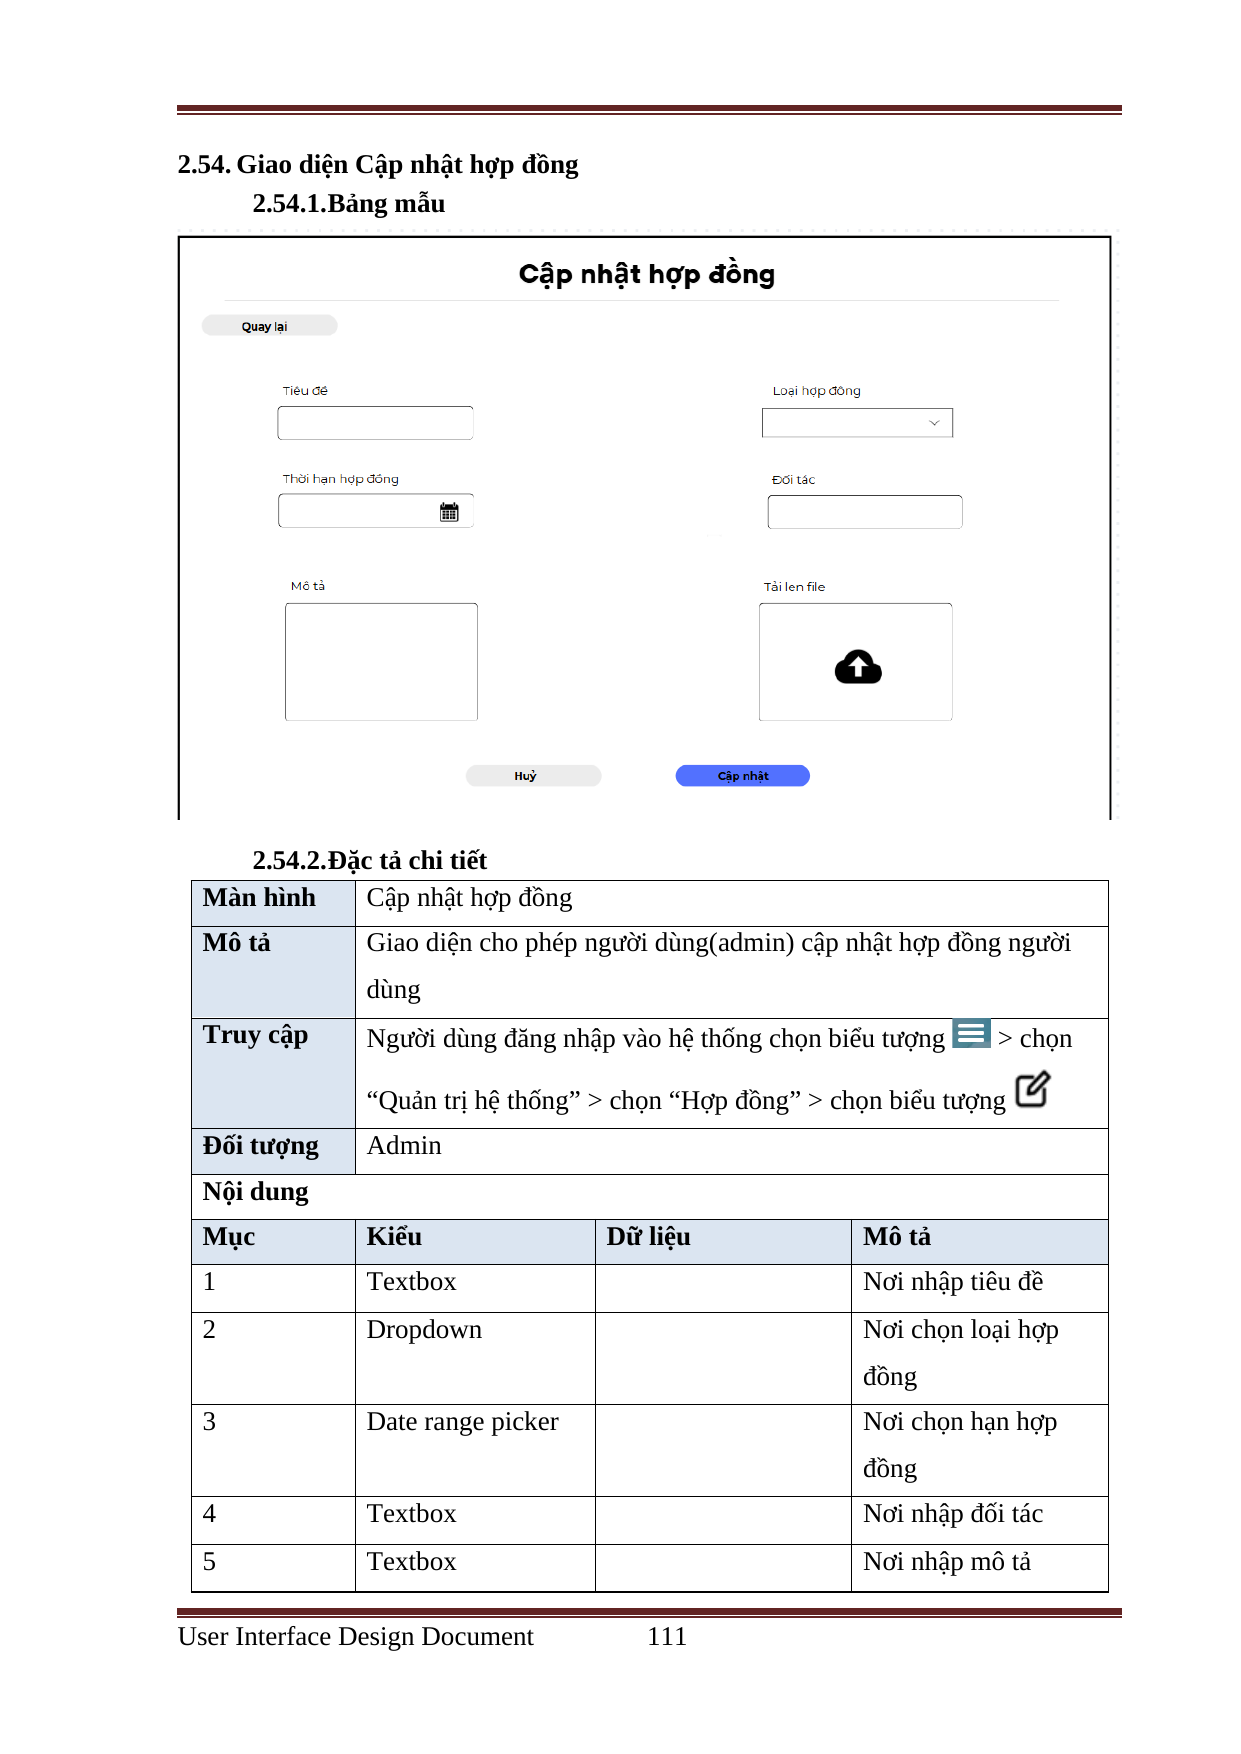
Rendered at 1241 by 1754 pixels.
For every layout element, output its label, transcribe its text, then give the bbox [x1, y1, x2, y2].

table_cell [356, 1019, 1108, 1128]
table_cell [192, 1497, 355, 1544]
picture [177, 223, 1123, 820]
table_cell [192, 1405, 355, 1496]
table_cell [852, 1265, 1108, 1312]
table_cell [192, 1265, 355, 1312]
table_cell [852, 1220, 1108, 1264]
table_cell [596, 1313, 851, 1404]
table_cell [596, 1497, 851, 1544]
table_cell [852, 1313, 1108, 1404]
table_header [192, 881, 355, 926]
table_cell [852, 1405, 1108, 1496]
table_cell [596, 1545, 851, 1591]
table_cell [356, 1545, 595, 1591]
subtitle Đặc tả chi tiết [252, 844, 1122, 876]
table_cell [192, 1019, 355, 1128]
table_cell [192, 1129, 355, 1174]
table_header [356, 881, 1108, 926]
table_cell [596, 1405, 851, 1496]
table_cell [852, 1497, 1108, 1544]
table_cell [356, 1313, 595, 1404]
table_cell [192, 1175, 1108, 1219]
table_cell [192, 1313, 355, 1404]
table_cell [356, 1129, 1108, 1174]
picture [952, 1018, 991, 1048]
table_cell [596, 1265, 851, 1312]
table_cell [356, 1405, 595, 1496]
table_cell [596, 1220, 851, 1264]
subtitle Bảng mẫu [252, 188, 1122, 219]
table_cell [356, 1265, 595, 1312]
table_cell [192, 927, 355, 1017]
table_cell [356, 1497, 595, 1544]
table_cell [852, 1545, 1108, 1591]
subtitle Giao diện Cập nhật hợp đồng [177, 148, 1122, 179]
picture [1013, 1068, 1053, 1110]
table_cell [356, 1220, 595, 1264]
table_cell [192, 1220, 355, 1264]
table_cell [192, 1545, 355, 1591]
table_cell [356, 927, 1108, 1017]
